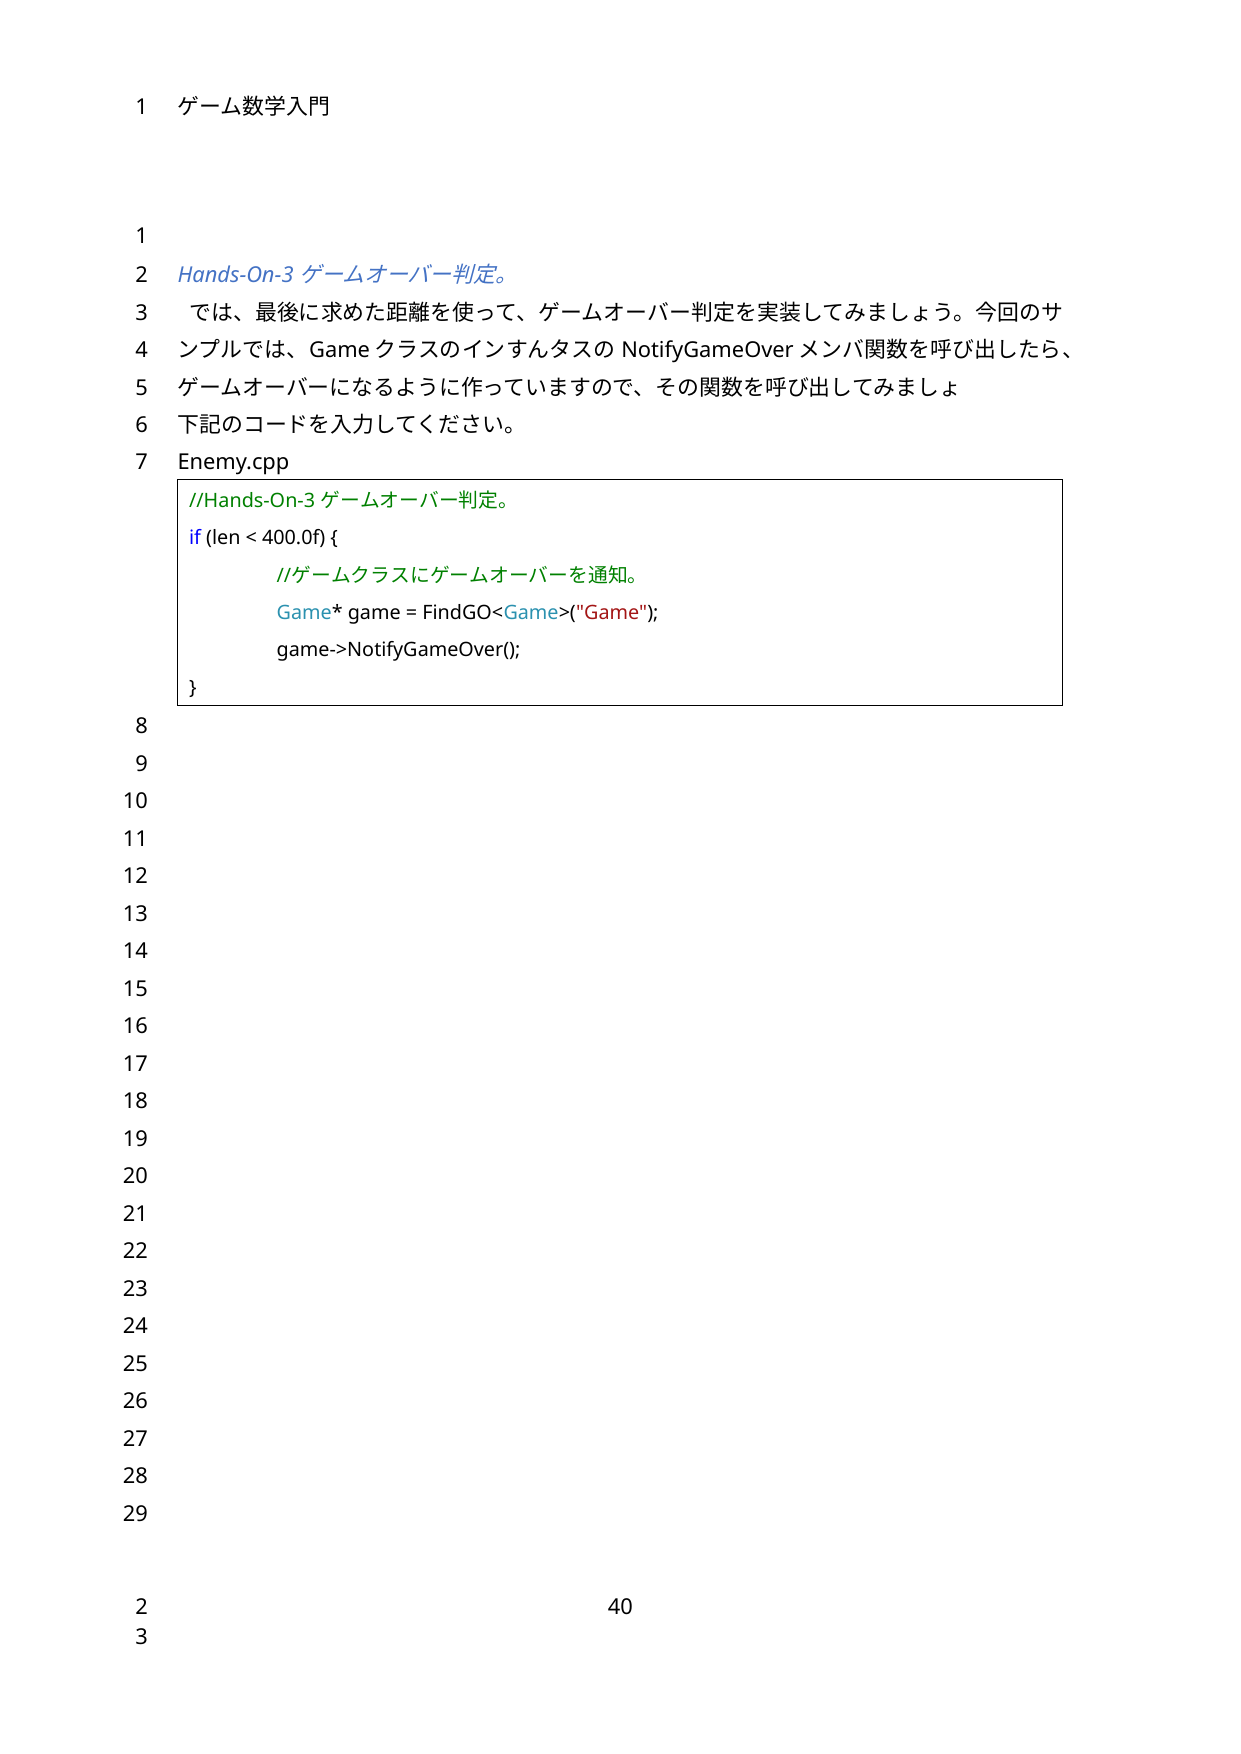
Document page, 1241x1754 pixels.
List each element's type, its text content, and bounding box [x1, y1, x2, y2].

table_header //Hands-On-3 ゲームオーバー判定。 if (len < 400.0f) { //ゲームクラスにゲームオーバーを通知。 Game* game = FindGO<Game>("Game"); game->NotifyGameOver(); } [178, 480, 1062, 705]
text では、最後に求めた距離を使って、ゲームオーバー判定を実装してみましょう。今回のサンプルでは、GameクラスのインすんタスのNotifyGameOverメンバ関数を呼び出したら、ゲームオーバーになるように作っていますので、その関数を呼び出してみましょ [177, 292, 1063, 404]
text 下記のコードを入力してください。 [177, 404, 1063, 442]
text Hands-On-3 ゲームオーバー判定。 [177, 254, 1063, 292]
text Enemy.cpp [177, 442, 1063, 479]
